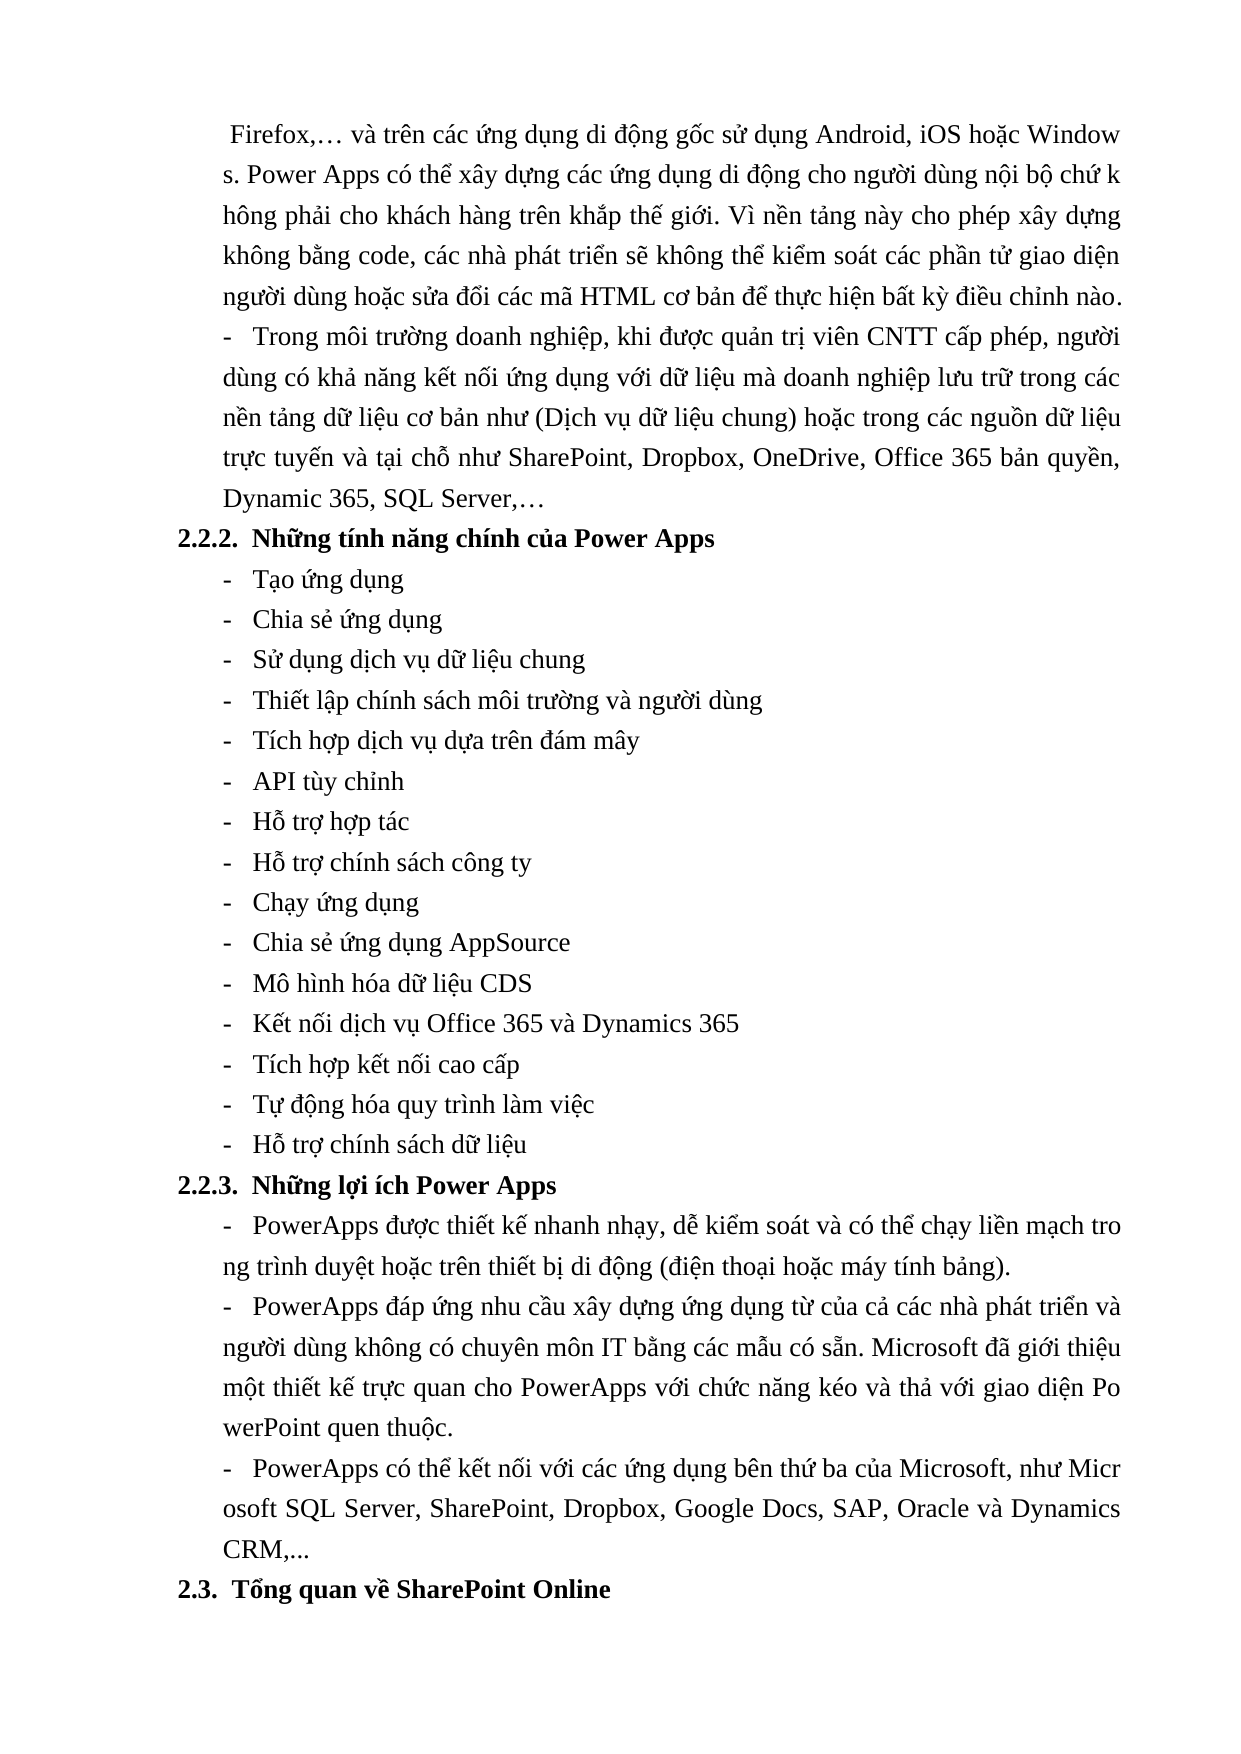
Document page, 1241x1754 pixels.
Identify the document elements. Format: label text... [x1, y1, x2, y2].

list Tích hợp dịch vụ dựa trên đám mây [223, 724, 1122, 756]
list Chia sẻ ứng dụng [223, 603, 1122, 634]
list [223, 118, 1122, 311]
list Tự động hóa quy trình làm việc [223, 1088, 1122, 1119]
list Chạy ứng dụng [223, 886, 1122, 917]
list Chia sẻ ứng dụng AppSource [223, 926, 1122, 958]
list Mô hình hóa dữ liệu CDS [223, 967, 1122, 998]
list Hỗ trợ hợp tác [223, 805, 1122, 836]
list Tạo ứng dụng [223, 563, 1122, 594]
list Những lợi ích Power Apps [177, 1169, 1122, 1200]
list PowerApps được thiết kế nhanh nhạy, dễ kiểm soát và có thể chạy liền mạch trong trình duyệt hoặc trên thiết bị di động (điện thoại hoặc máy tính bảng). [223, 1209, 1122, 1281]
list Tích hợp kết nối cao cấp [223, 1048, 1122, 1079]
list API tùy chỉnh [223, 765, 1122, 796]
list PowerApps có thể kết nối với các ứng dụng bên thứ ba của Microsoft, như Microsoft SQL Server, SharePoint, Dropbox, Google Docs, SAP, Oracle và Dynamics CRM,... [223, 1452, 1122, 1564]
list PowerApps đáp ứng nhu cầu xây dựng ứng dụng từ của cả các nhà phát triển và người dùng không có chuyên môn IT bằng các mẫu có sẵn. Microsoft đã giới thiệu một thiết kế trực quan cho PowerApps với chức năng kéo và thả với giao diện PowerPoint quen thuộc. [223, 1290, 1122, 1443]
list Những tính năng chính của Power Apps [177, 522, 1122, 553]
list Hỗ trợ chính sách công ty [223, 846, 1122, 877]
list Tổng quan về SharePoint Online [177, 1573, 1122, 1604]
list Sử dụng dịch vụ dữ liệu chung [223, 643, 1122, 675]
list Trong môi trường doanh nghiệp, khi được quản trị viên CNTT cấp phép, người dùng có khả năng kết nối ứng dụng với dữ liệu mà doanh nghiệp lưu trữ trong các nền tảng dữ liệu cơ bản như (Dịch vụ dữ liệu chung) hoặc trong các nguồn dữ liệu trực tuyến và tại chỗ như SharePoint, Dropbox, OneDrive, Office 365 bản quyền, Dynamic 365, SQL Server,… [223, 320, 1122, 513]
list Hỗ trợ chính sách dữ liệu [223, 1128, 1122, 1160]
list Thiết lập chính sách môi trường và người dùng [223, 684, 1122, 715]
list Kết nối dịch vụ Office 365 và Dynamics 365 [223, 1007, 1122, 1038]
